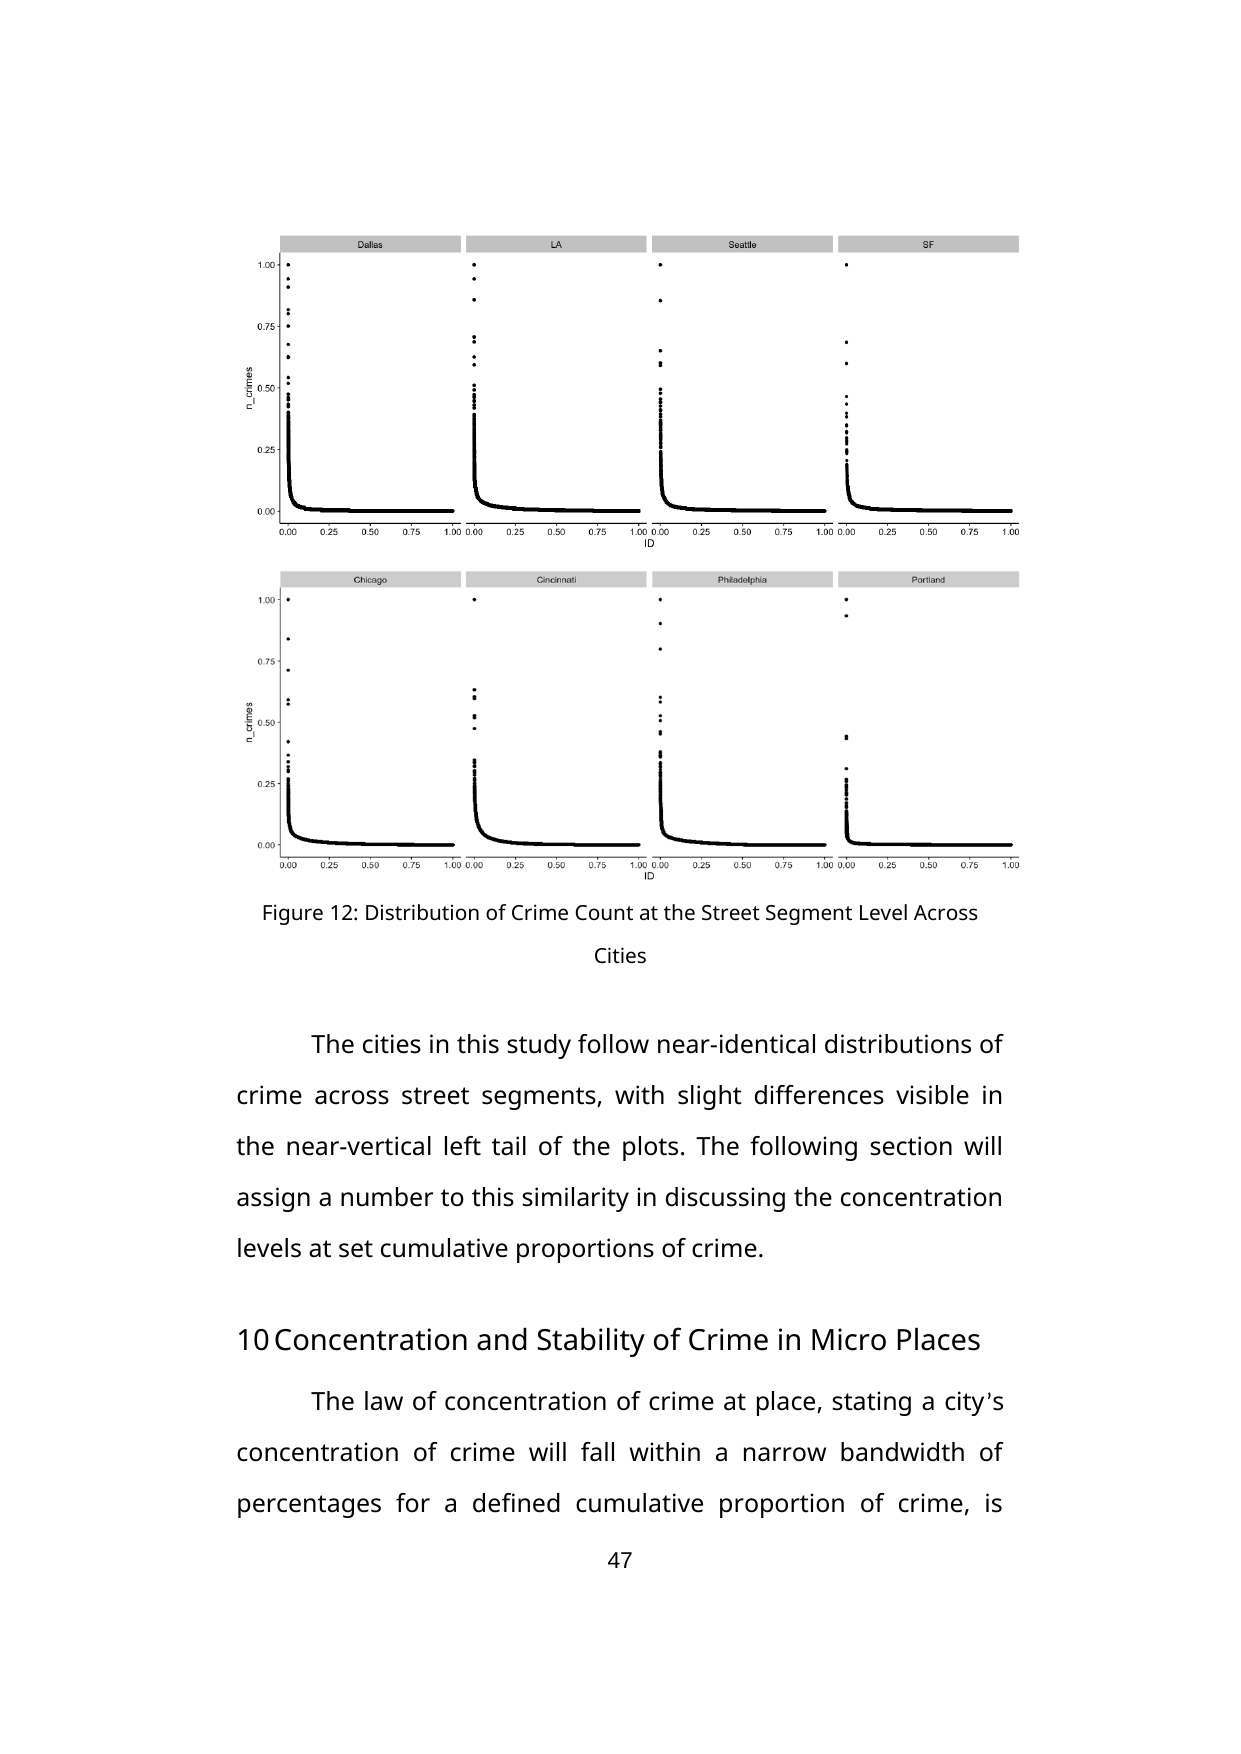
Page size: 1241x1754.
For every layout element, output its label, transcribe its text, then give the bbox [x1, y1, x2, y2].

picture [236, 230, 1024, 554]
picture [236, 566, 1024, 886]
text Figure 12: Distribution of Crime Count at the Street Segment Level Across Cities [236, 898, 1004, 969]
text The cities in this study follow near-identical distributions of crime across street segments, with slight differences visible in the near-vertical left tail of the plots. The following section will assign a number to this similarity in discussing the concentration levels at set cumulative proportions of crime. [236, 1026, 1004, 1264]
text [236, 1383, 1004, 1519]
subtitle Concentration and Stability of Crime in Micro Places [236, 1319, 1004, 1359]
